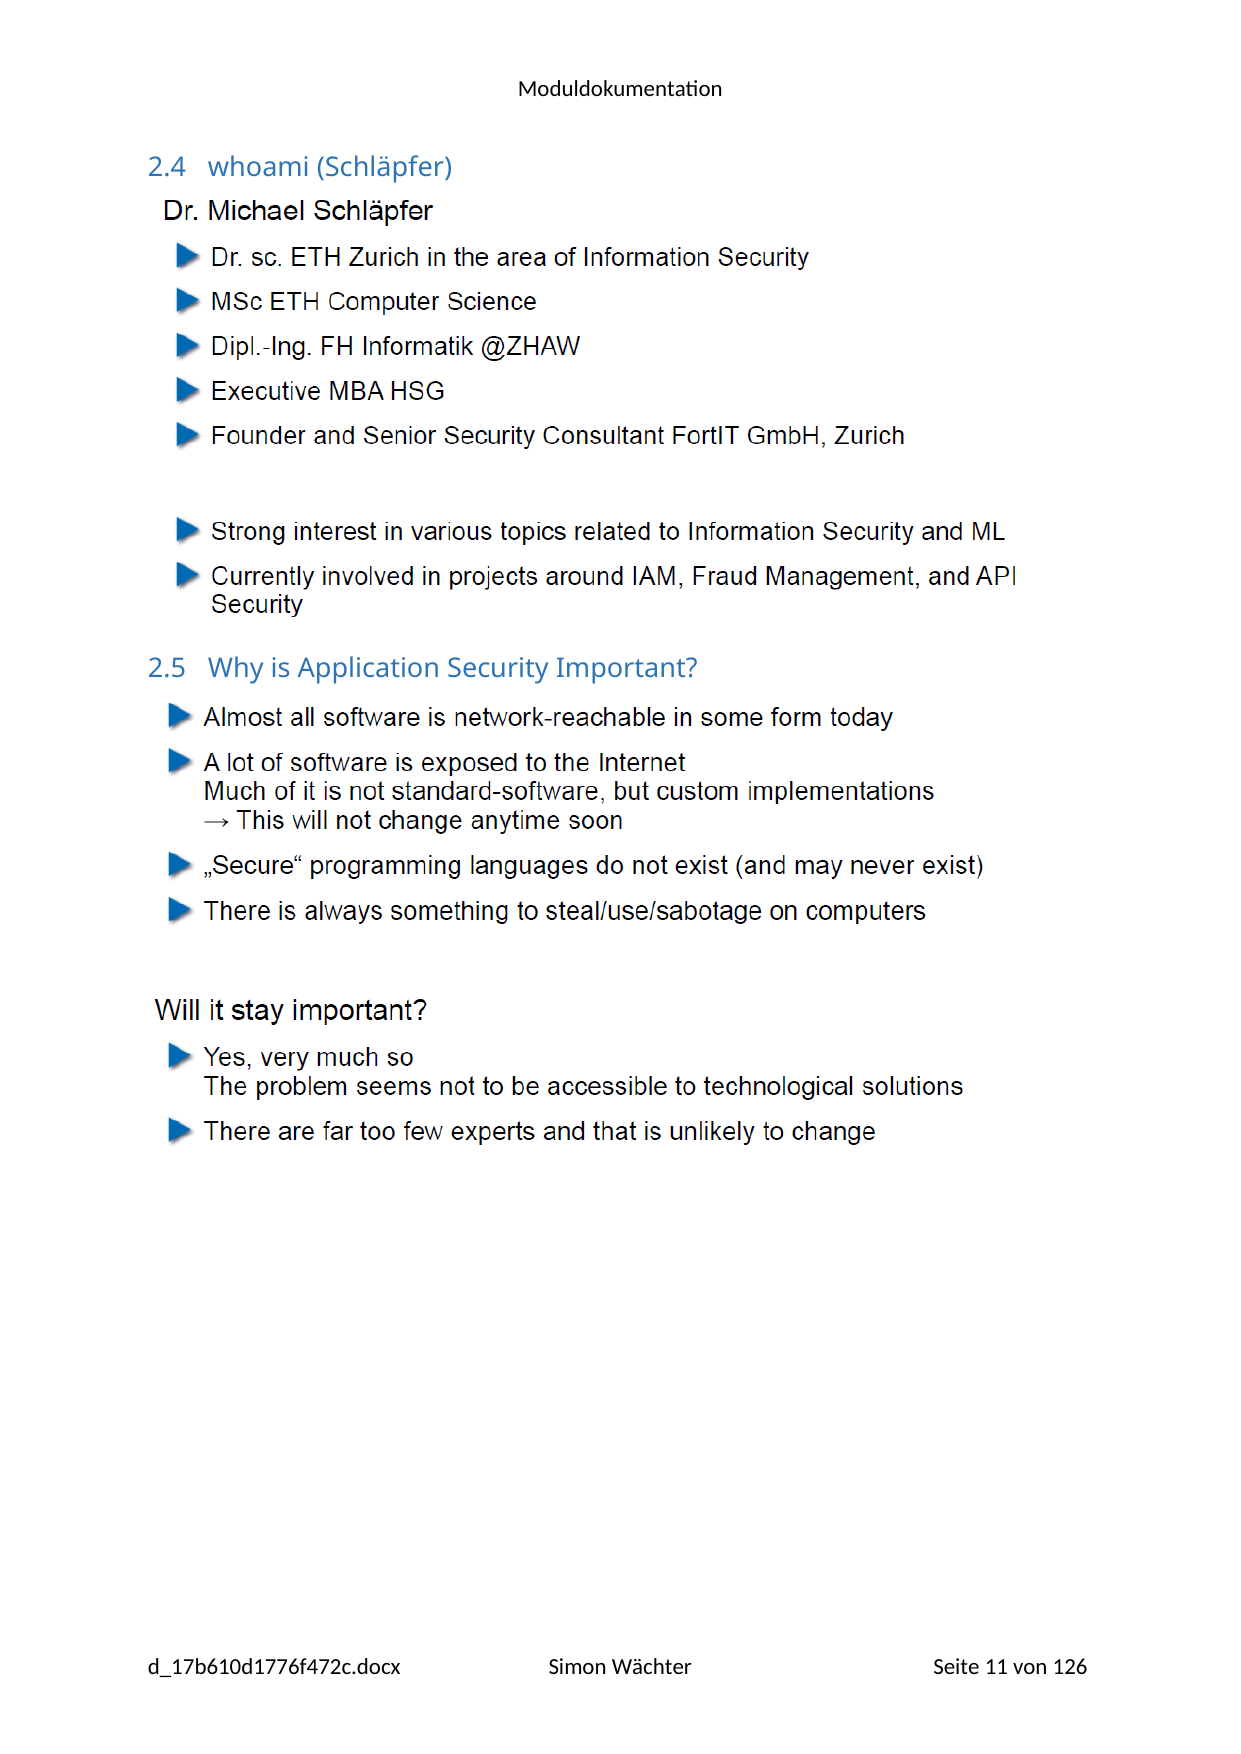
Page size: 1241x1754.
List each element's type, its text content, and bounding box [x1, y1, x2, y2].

picture [147, 187, 1093, 630]
picture [147, 687, 1093, 1170]
subtitle whoami (Schläpfer) [148, 148, 1093, 184]
subtitle Why is Application Security Important? [148, 648, 1093, 685]
